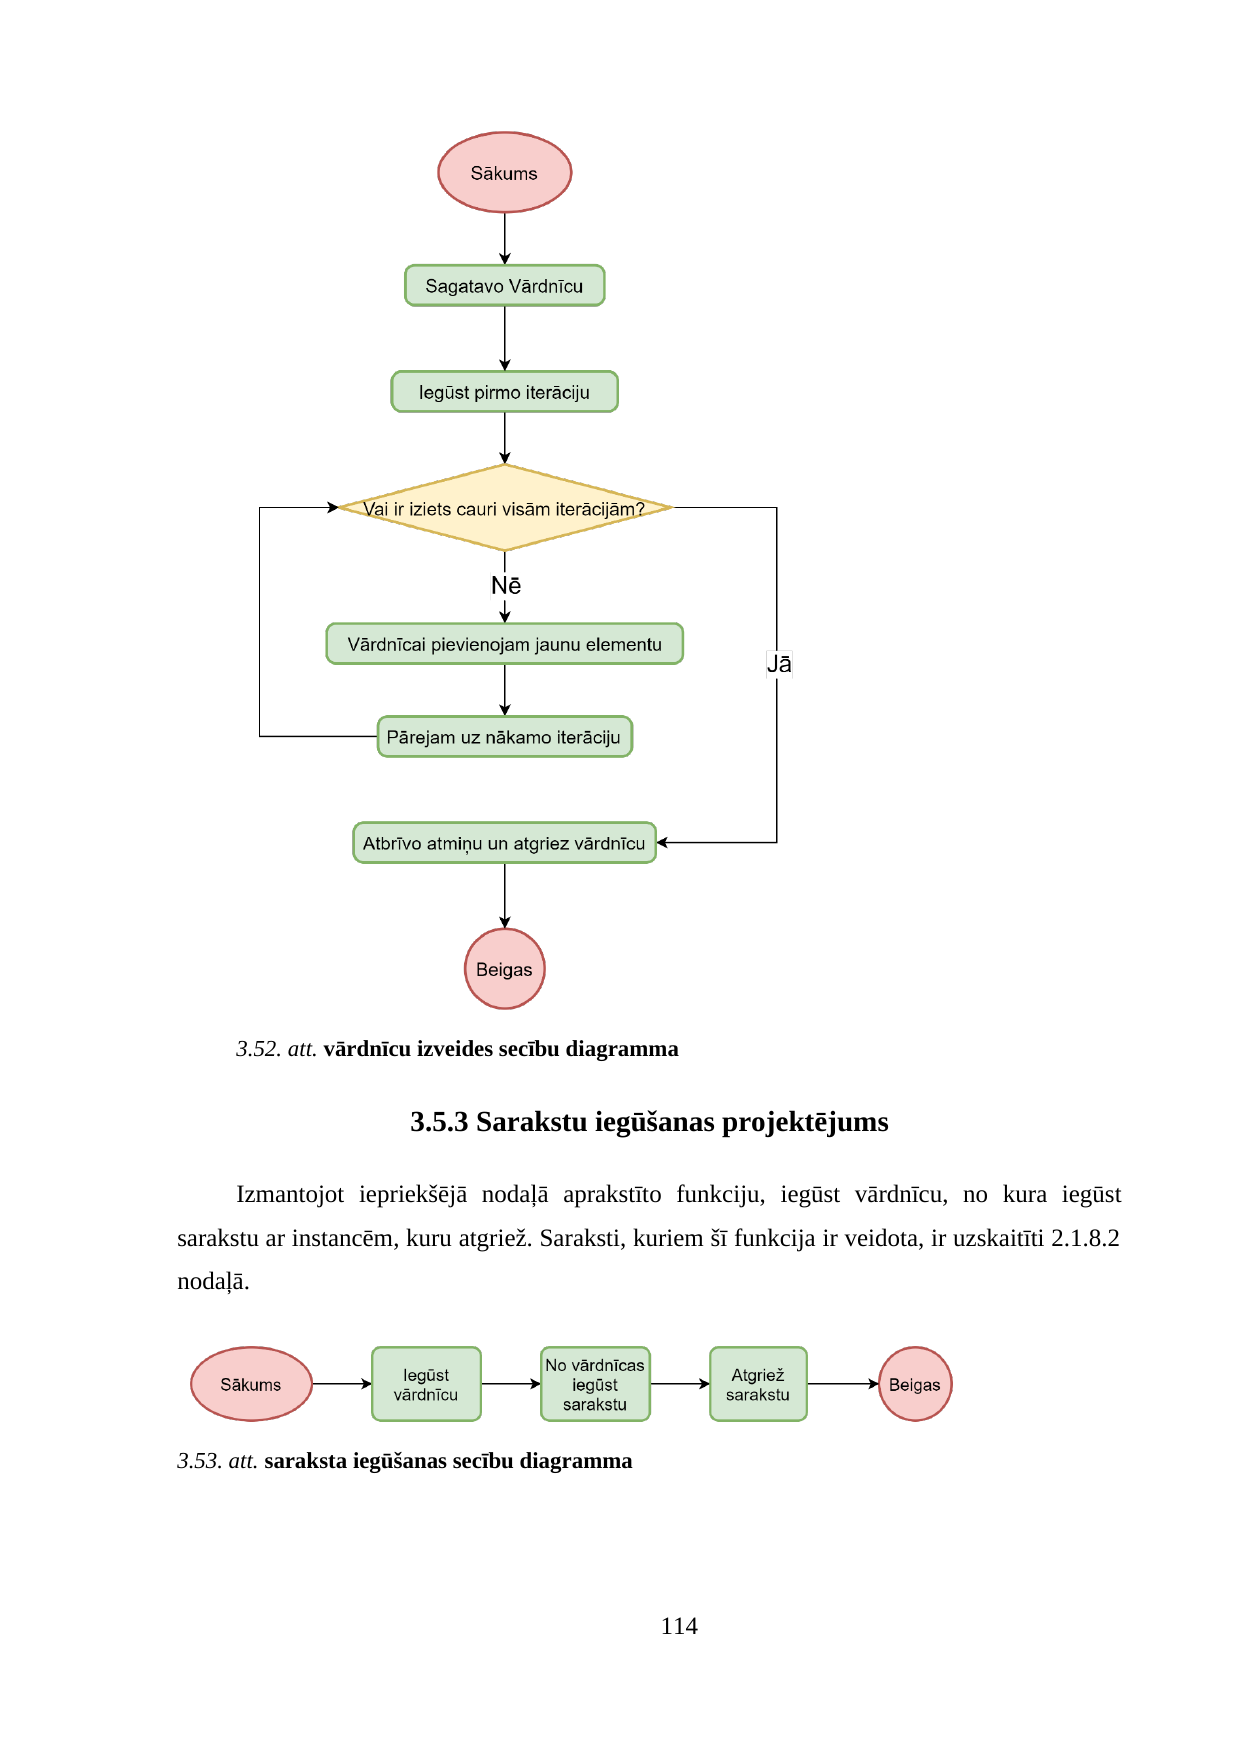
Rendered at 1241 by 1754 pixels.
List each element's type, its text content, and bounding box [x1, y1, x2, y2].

picture [177, 1333, 963, 1433]
picture [236, 118, 805, 1022]
text Izmantojot iepriekšējā nodaļā aprakstīto funkciju, iegūst vārdnīcu, no kura iegūst sarakstu ar instancēm, kuru atgriež. Saraksti, kuriem šī funkcija ir veidota, ir uzskaitīti 2.1.8.2 nodaļā. [177, 1179, 1122, 1294]
text 3.53. att. saraksta iegūšanas secību diagramma [177, 1447, 1122, 1473]
text 3.52. att. vārdnīcu izveides secību diagramma [177, 1036, 1122, 1062]
subtitle 3.5.3 Sarakstu iegūšanas projektējums [177, 1104, 1122, 1138]
